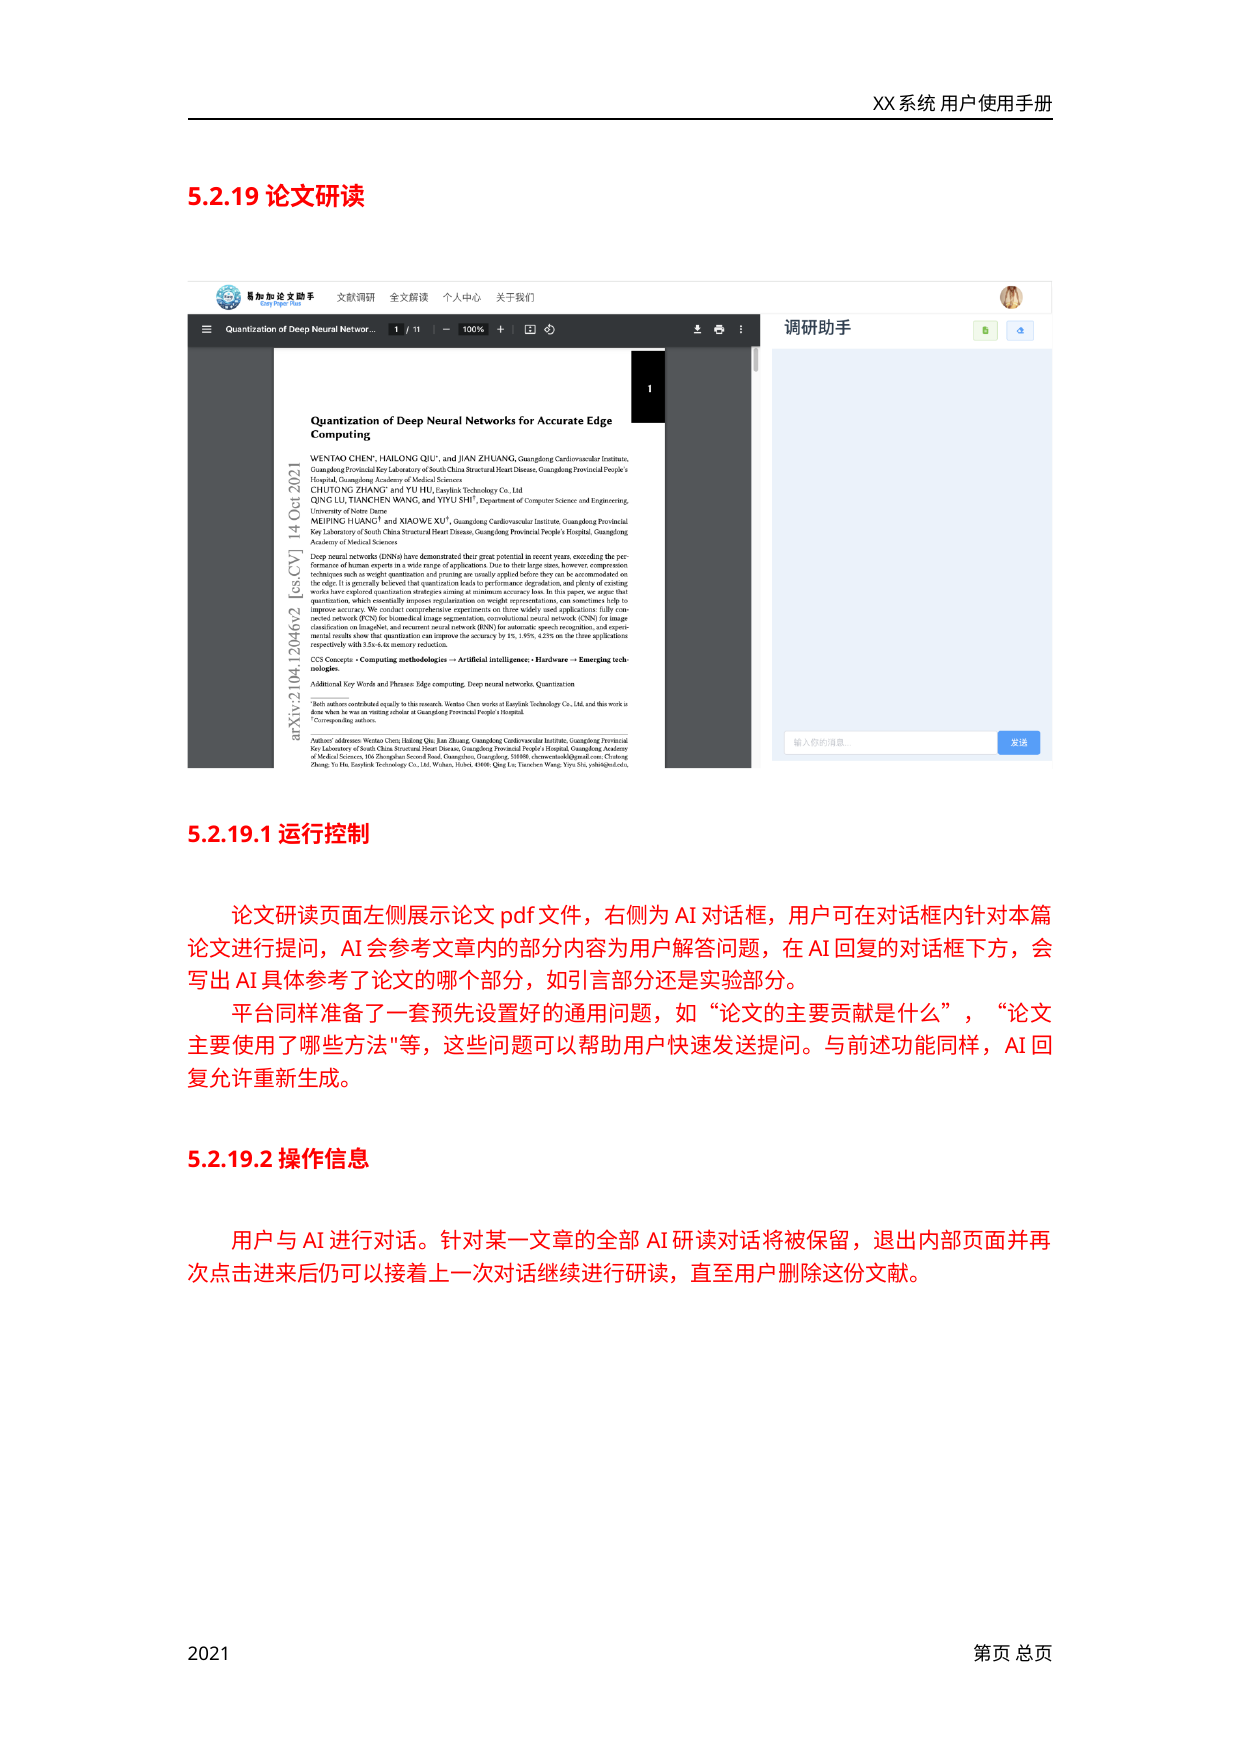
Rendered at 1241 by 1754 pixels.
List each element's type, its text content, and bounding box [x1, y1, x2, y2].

subtitle 5.2.19 论文研读 [187, 162, 1053, 227]
text 平台同样准备了一套预先设置好的通用问题，如“论文的主要贡献是什么”，“论文主要使用了哪些方法"等，这些问题可以帮助用户快速发送提问。与前述功能同样，AI回复允许重新生成。 [187, 996, 1053, 1093]
text 5.2.19.2 操作信息 [187, 1126, 1053, 1191]
text 用户与AI进行对话。针对某一文章的全部AI研读对话将被保留，退出内部页面并再次点击进来后仍可以接着上一次对话继续进行研读，直至用户删除这份文献。 [187, 1223, 1053, 1288]
text 5.2.19.1 运行控制 [187, 801, 1053, 866]
text 论文研读页面左侧展示论文pdf文件，右侧为AI对话框，用户可在对话框内针对本篇论文进行提问，AI会参考文章内的部分内容为用户解答问题，在AI回复的对话框下方，会写出AI具体参考了论文的哪个部分，如引言部分还是实验部分。 [187, 898, 1053, 996]
picture [187, 280, 1053, 769]
